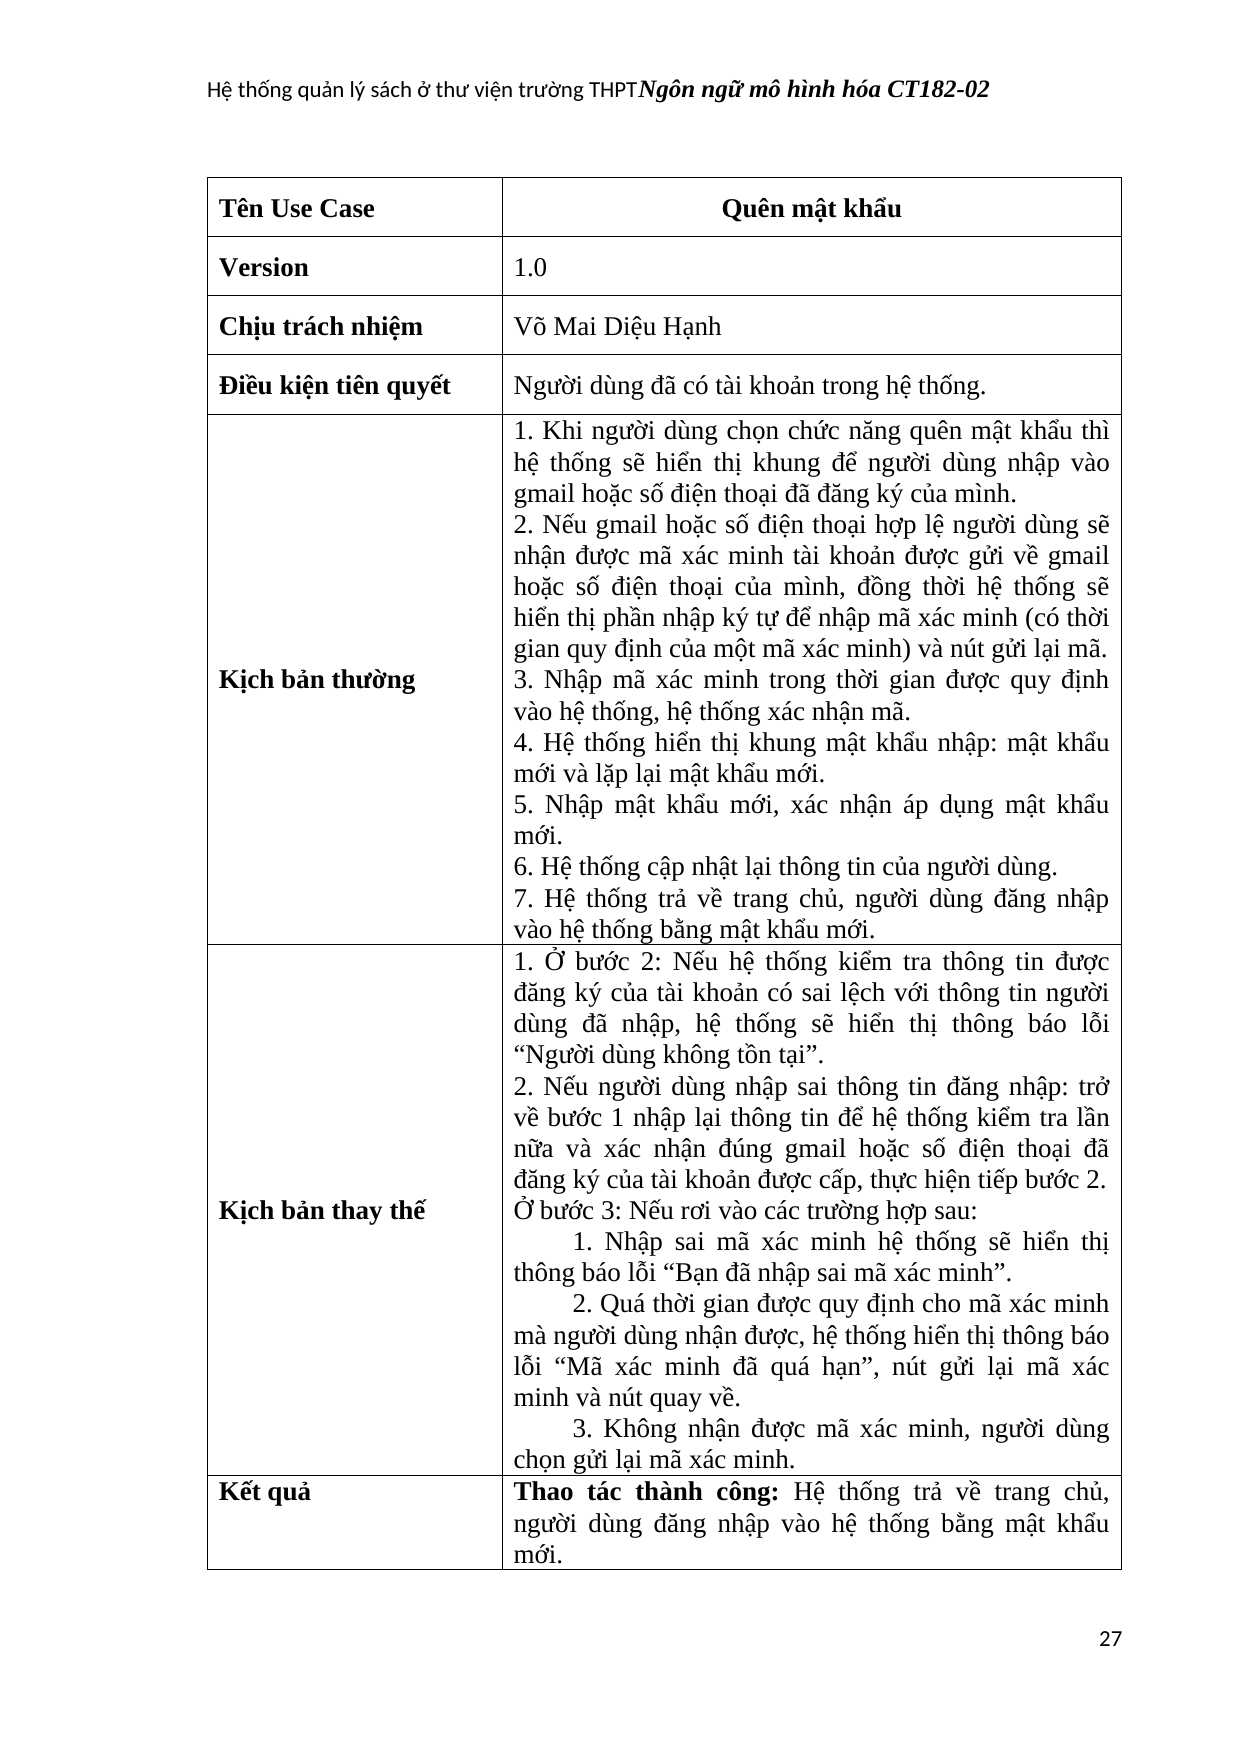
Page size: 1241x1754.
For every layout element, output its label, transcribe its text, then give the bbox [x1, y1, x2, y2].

table_cell 1. Ở bước 2: Nếu hệ thống kiểm tra thông tin được đăng ký của tài khoản có sai lệch với thông tin người dùng đã nhập, hệ thống sẽ hiển thị thông báo lỗi “Người dùng không tồn tại”. 2. Nếu người dùng nhập sai thông tin đăng nhập: trở về bước 1 nhập lại thông tin để hệ thống kiểm tra lần nữa và xác nhận đúng gmail hoặc số điện thoại đã đăng ký của tài khoản được cấp, thực hiện tiếp bước 2. Ở bước 3: Nếu rơi vào các trường hợp sau: 1. Nhập sai mã xác minh hệ thống sẽ hiển thị thông báo lỗi “Bạn đã nhập sai mã xác minh”. 2. Quá thời gian được quy định cho mã xác minh mà người dùng nhận được, hệ thống hiển thị thông báo lỗi “Mã xác minh đã quá hạn”, nút gửi lại mã xác minh và nút quay về. 3. Không nhận được mã xác minh, người dùng chọn gửi lại mã xác minh. [503, 945, 1121, 1474]
table_cell Version [208, 237, 502, 295]
table_cell Kịch bản thay thế [208, 945, 502, 1474]
table_cell Kết quả [208, 1476, 502, 1569]
table_cell Kịch bản thường [208, 415, 502, 944]
table_cell Võ Mai Diệu Hạnh [503, 296, 1121, 354]
table_cell 1.0 [503, 237, 1121, 295]
table_header Tên Use Case [208, 178, 502, 236]
table_cell Người dùng đã có tài khoản trong hệ thống. [503, 355, 1121, 413]
table_cell Chịu trách nhiệm [208, 296, 502, 354]
table_header Quên mật khẩu [503, 178, 1121, 236]
table_cell Điều kiện tiên quyết [208, 355, 502, 413]
table_cell 1. Khi người dùng chọn chức năng quên mật khẩu thì hệ thống sẽ hiển thị khung để người dùng nhập vào gmail hoặc số điện thoại đã đăng ký của mình. 2. Nếu gmail hoặc số điện thoại hợp lệ người dùng sẽ nhận được mã xác minh tài khoản được gửi về gmail hoặc số điện thoại của mình, đồng thời hệ thống sẽ hiển thị phần nhập ký tự để nhập mã xác minh (có thời gian quy định của một mã xác minh) và nút gửi lại mã. 3. Nhập mã xác minh trong thời gian được quy định vào hệ thống, hệ thống xác nhận mã. 4. Hệ thống hiển thị khung mật khẩu nhập: mật khẩu mới và lặp lại mật khẩu mới. 5. Nhập mật khẩu mới, xác nhận áp dụng mật khẩu mới. 6. Hệ thống cập nhật lại thông tin của người dùng. 7. Hệ thống trả về trang chủ, người dùng đăng nhập vào hệ thống bằng mật khẩu mới. [503, 415, 1121, 944]
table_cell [503, 1476, 1121, 1569]
